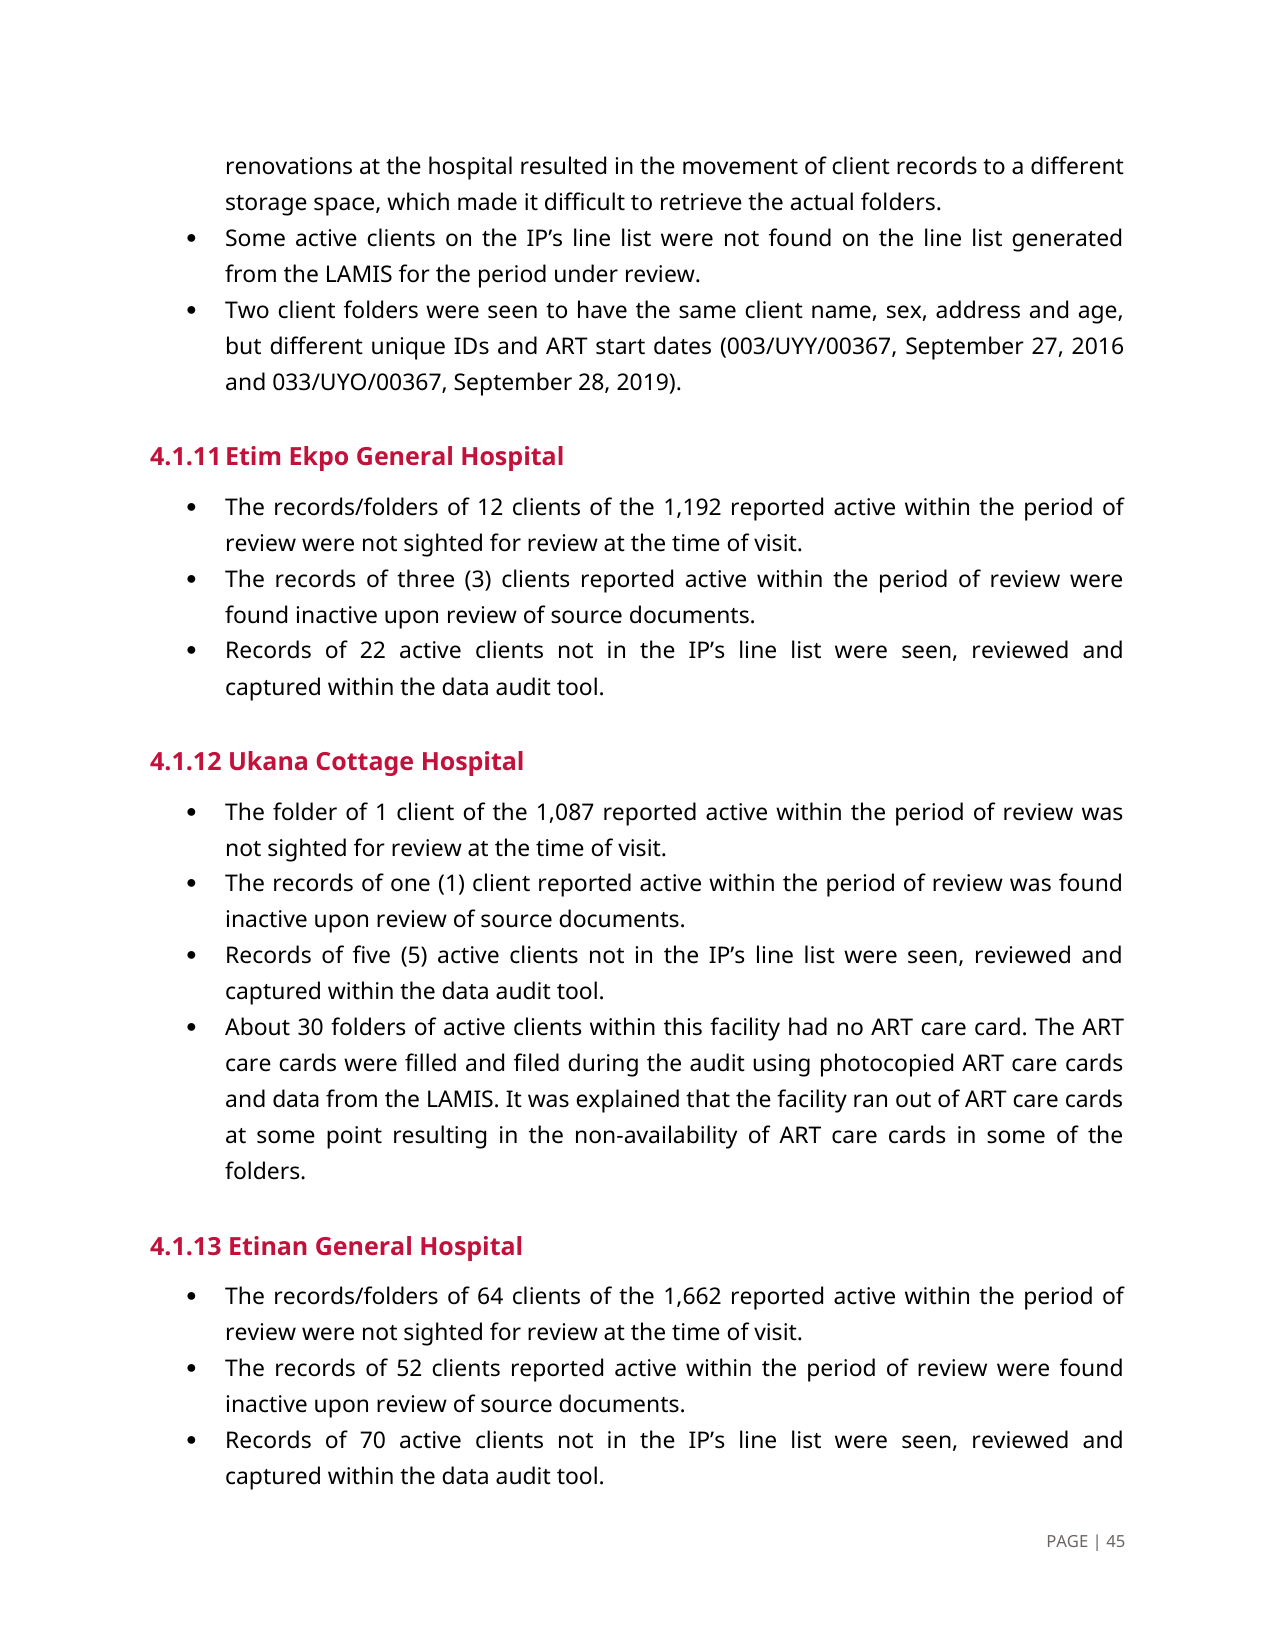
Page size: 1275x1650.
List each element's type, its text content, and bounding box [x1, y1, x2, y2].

list The records/folders of 12 clients of the 1,192 reported active within the period of review were not sighted for review at the time of visit. [187, 491, 1125, 558]
list The records of 52 clients reported active within the period of review were found inactive upon review of source documents. [187, 1352, 1125, 1419]
list Records of 22 active clients not in the IP’s line list were seen, reviewed and captured within the data audit tool. [187, 634, 1125, 702]
subtitle 4.1.13 Etinan General Hospital [150, 1228, 1125, 1262]
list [187, 150, 1125, 217]
list Records of 70 active clients not in the IP’s line list were seen, reviewed and captured within the data audit tool. [187, 1424, 1125, 1491]
list The folder of 1 client of the 1,087 reported active within the period of review was not sighted for review at the time of visit. [187, 796, 1125, 863]
list The records of three (3) clients reported active within the period of review were found inactive upon review of source documents. [187, 563, 1125, 630]
list About 30 folders of active clients within this facility had no ART care card. The ART care cards were filled and filed during the audit using photocopied ART care cards and data from the LAMIS. It was explained that the facility ran out of ART care cards at some point resulting in the non-availability of ART care cards in some of the folders. [187, 1011, 1125, 1186]
list The records/folders of 64 clients of the 1,662 reported active within the period of review were not sighted for review at the time of visit. [187, 1280, 1125, 1347]
list Records of five (5) active clients not in the IP’s line list were seen, reviewed and captured within the data audit tool. [187, 939, 1125, 1006]
subtitle 4.1.11 Etim Ekpo General Hospital [150, 439, 1125, 473]
list Two client folders were seen to have the same client name, sex, address and age, but different unique IDs and ART start dates (003/UYY/00367, September 27, 2016 and 033/UYO/00367, September 28, 2019). [187, 294, 1125, 397]
list Some active clients on the IP’s line list were not found on the line list generated from the LAMIS for the period under review. [187, 222, 1125, 289]
subtitle 4.1.12 Ukana Cottage Hospital [150, 744, 1125, 778]
list The records of one (1) client reported active within the period of review was found inactive upon review of source documents. [187, 867, 1125, 934]
